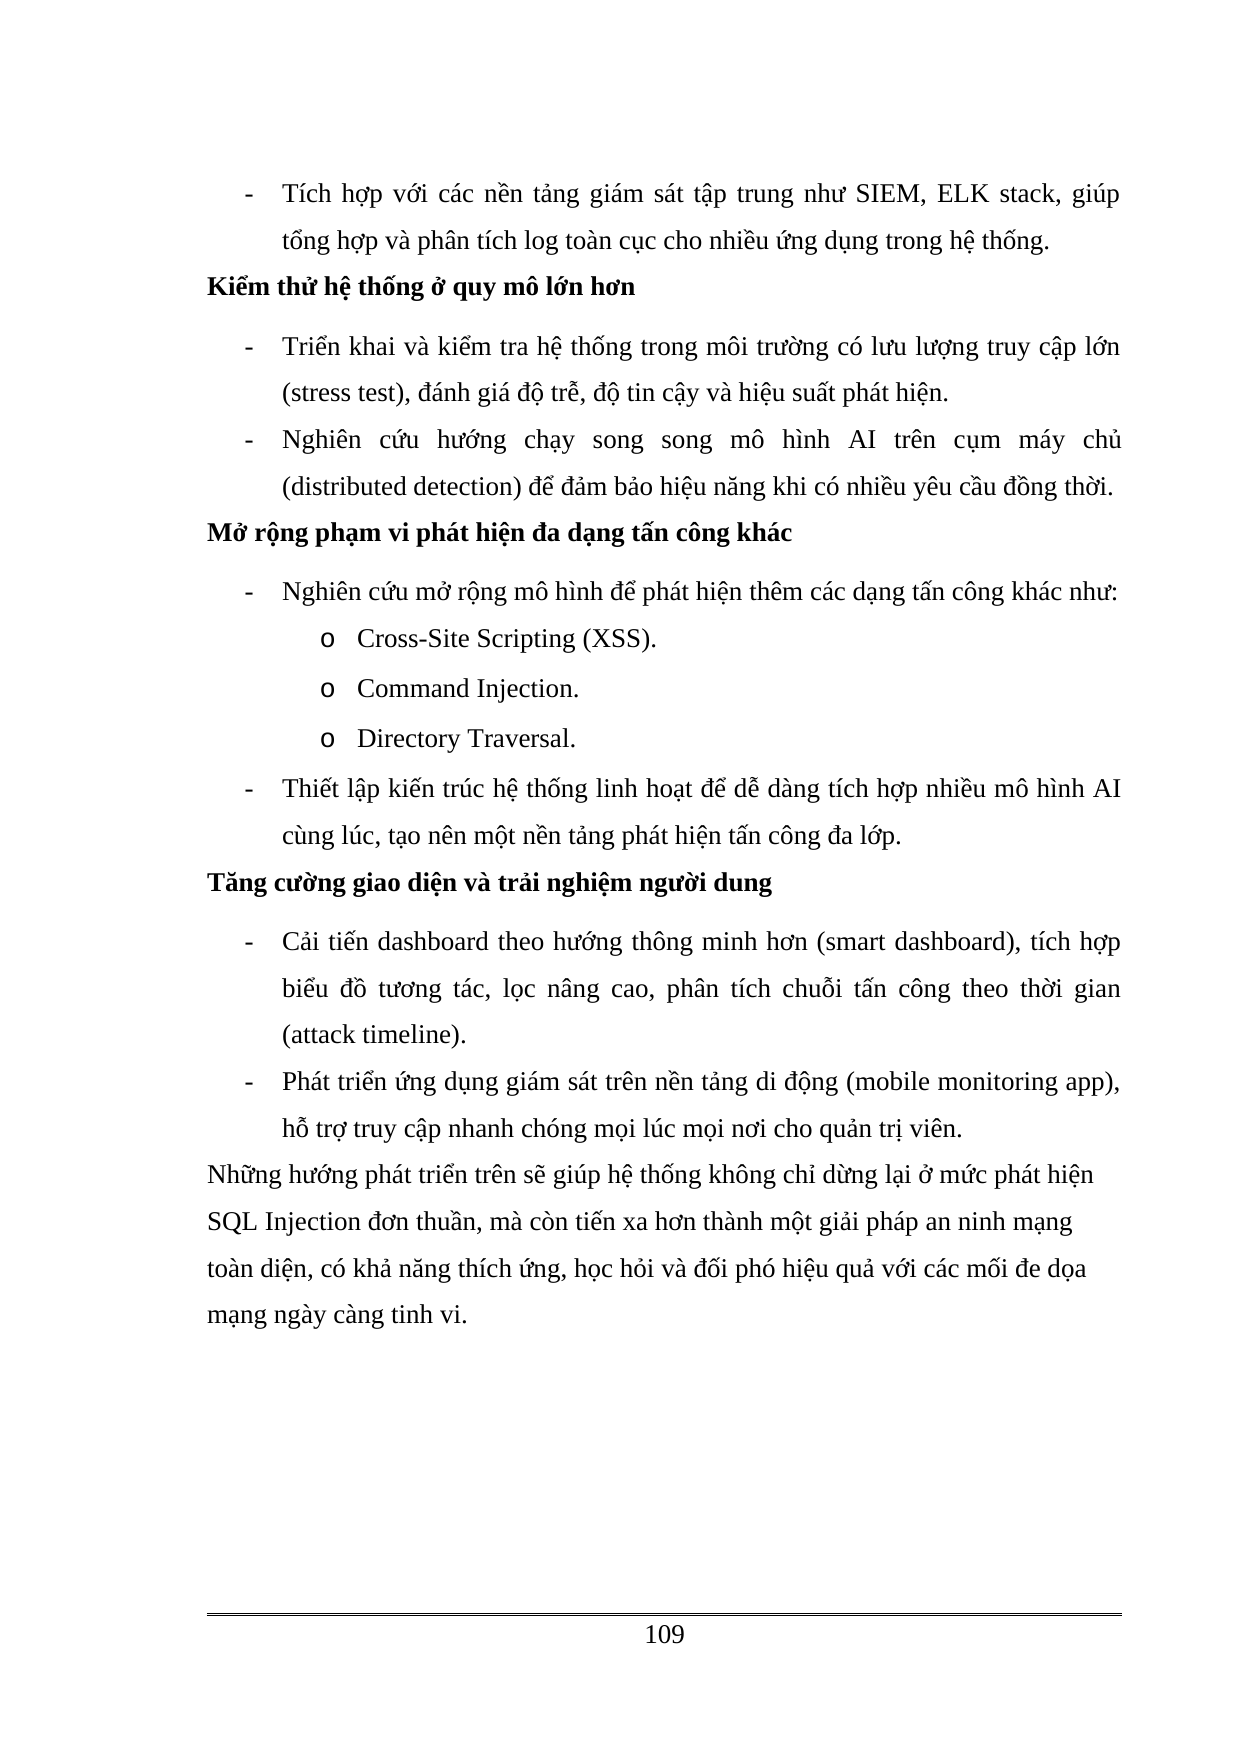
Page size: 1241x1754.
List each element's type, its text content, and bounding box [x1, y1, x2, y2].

list Tích hợp với các nền tảng giám sát tập trung như SIEM, ELK stack, giúp tổng hợp và phân tích log toàn cục cho nhiều ứng dụng trong hệ thống. [244, 177, 1122, 255]
list Triển khai và kiểm tra hệ thống trong môi trường có lưu lượng truy cập lớn (stress test), đánh giá độ trễ, độ tin cậy và hiệu suất phát hiện. [244, 330, 1122, 407]
list Directory Traversal. [319, 722, 1122, 756]
list Cải tiến dashboard theo hướng thông minh hơn (smart dashboard), tích hợp biểu đồ tương tác, lọc nâng cao, phân tích chuỗi tấn công theo thời gian (attack timeline). [244, 925, 1122, 1049]
text Kiểm thử hệ thống ở quy mô lớn hơn [207, 271, 1122, 302]
list Nghiên cứu mở rộng mô hình để phát hiện thêm các dạng tấn công khác như: [244, 576, 1122, 607]
text Mở rộng phạm vi phát hiện đa dạng tấn công khác [207, 516, 1122, 547]
text Tăng cường giao diện và trải nghiệm người dung [207, 866, 1122, 897]
text Những hướng phát triển trên sẽ giúp hệ thống không chỉ dừng lại ở mức phát hiện SQL Injection đơn thuần, mà còn tiến xa hơn thành một giải pháp an ninh mạng toàn diện, có khả năng thích ứng, học hỏi và đối phó hiệu quả với các mối đe dọa mạng ngày càng tinh vi. [207, 1158, 1122, 1329]
list Thiết lập kiến trúc hệ thống linh hoạt để dễ dàng tích hợp nhiều mô hình AI cùng lúc, tạo nên một nền tảng phát hiện tấn công đa lớp. [244, 772, 1122, 850]
list Command Injection. [319, 672, 1122, 706]
list Cross-Site Scripting (XSS). [319, 622, 1122, 656]
list Phát triển ứng dụng giám sát trên nền tảng di động (mobile monitoring app), hỗ trợ truy cập nhanh chóng mọi lúc mọi nơi cho quản trị viên. [244, 1065, 1122, 1143]
list Nghiên cứu hướng chạy song song mô hình AI trên cụm máy chủ (distributed detection) để đảm bảo hiệu năng khi có nhiều yêu cầu đồng thời. [244, 423, 1122, 501]
